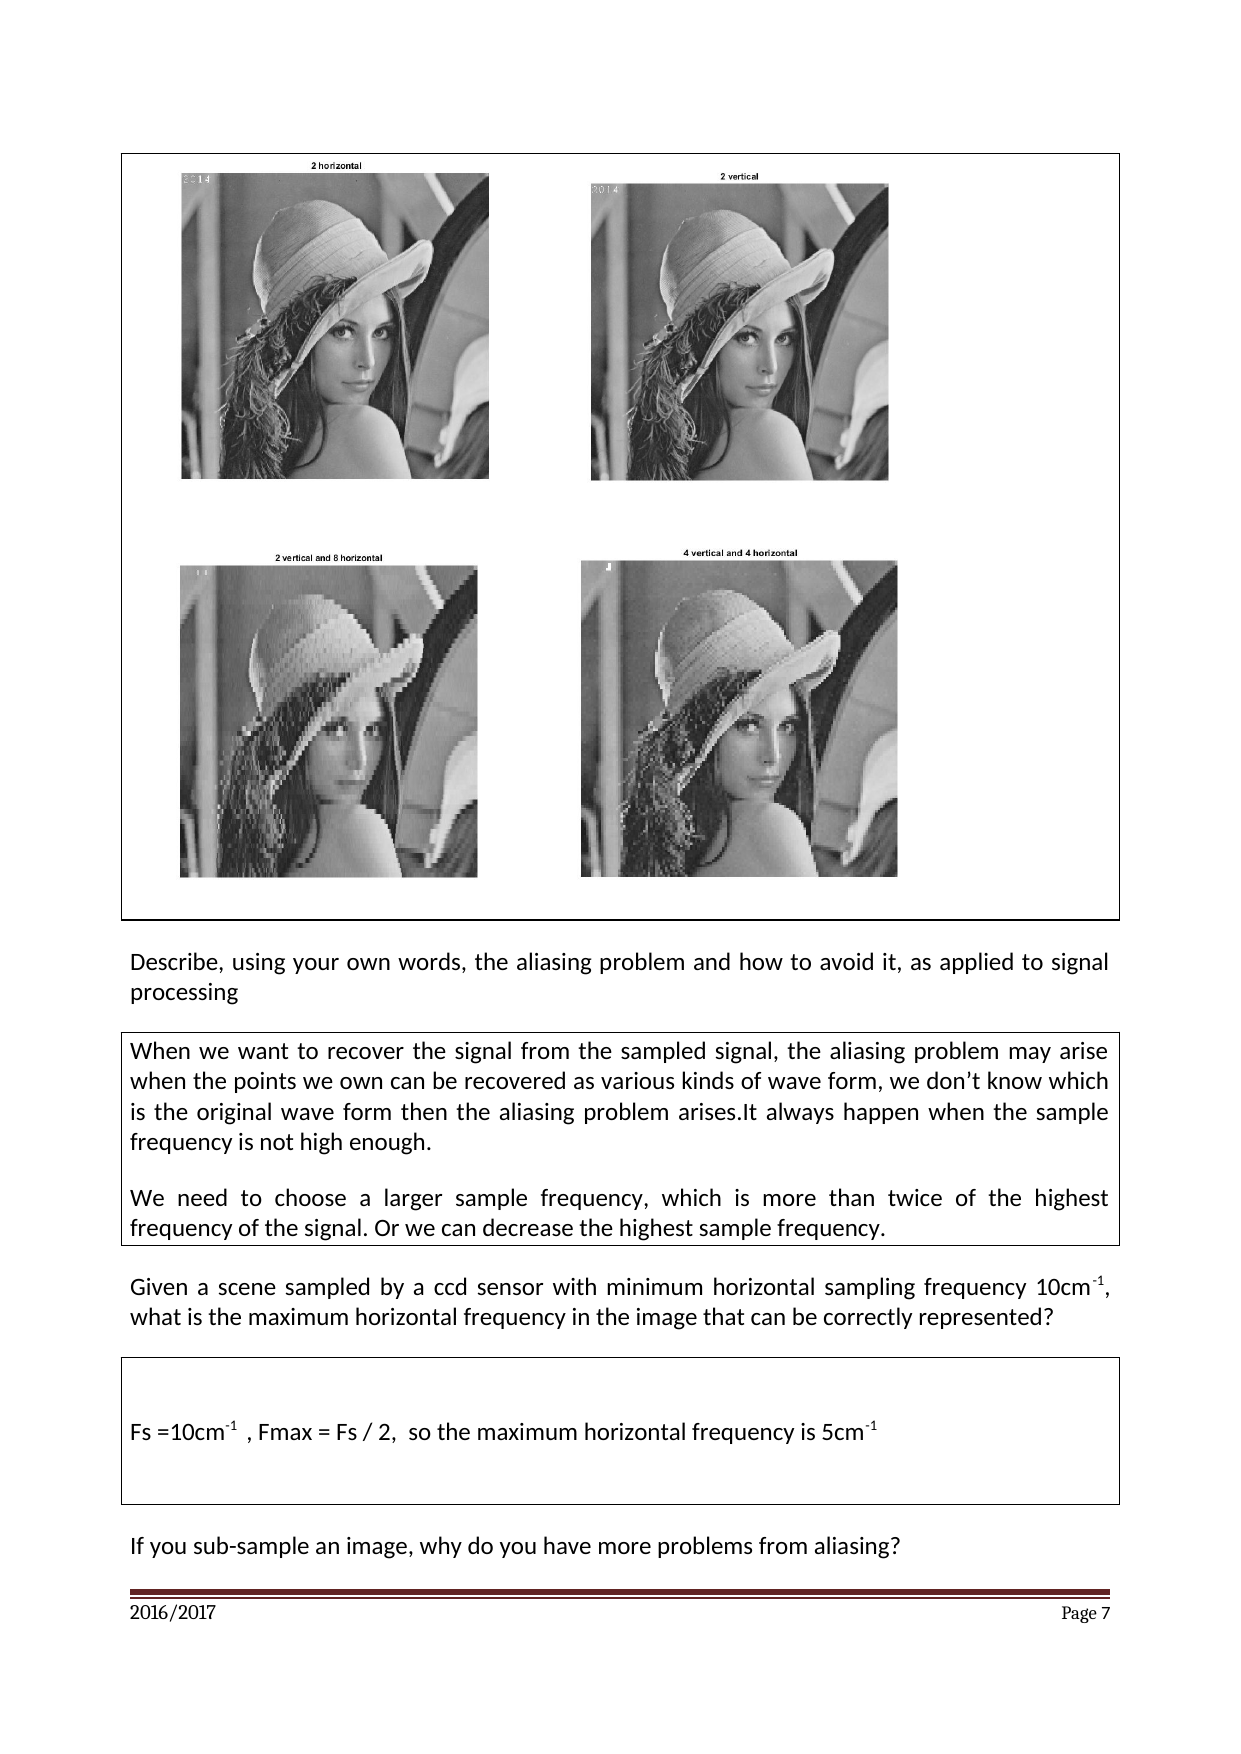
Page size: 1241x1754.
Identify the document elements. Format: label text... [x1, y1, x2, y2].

picture [129, 156, 939, 519]
text Describe, using your own words, the aliasing problem and how to avoid it, as applied to signal processing [130, 946, 1110, 1007]
text If you sub-sample an image, why do you have more problems from aliasing? [130, 1530, 1110, 1560]
text Fs =10cm-1 , Fmax = Fs / 2, so the maximum horizontal frequency is 5cm-1 [122, 1413, 1119, 1446]
picture [129, 543, 951, 918]
text Given a scene sampled by a ccd sensor with minimum horizontal sampling frequency 10cm-1, what is the maximum horizontal frequency in the image that can be correctly represented? [130, 1271, 1110, 1332]
text We need to choose a larger sample frequency, which is more than twice of the highest frequency of the signal. Or we can decrease the highest sample frequency. [122, 1179, 1119, 1245]
text When we want to recover the signal from the sampled signal, the aliasing problem may arise when the points we own can be recovered as various kinds of wave form, we don’t know which is the original wave form then the aliasing problem arises.It always happen when the sample frequency is not high enough. [122, 1033, 1119, 1157]
